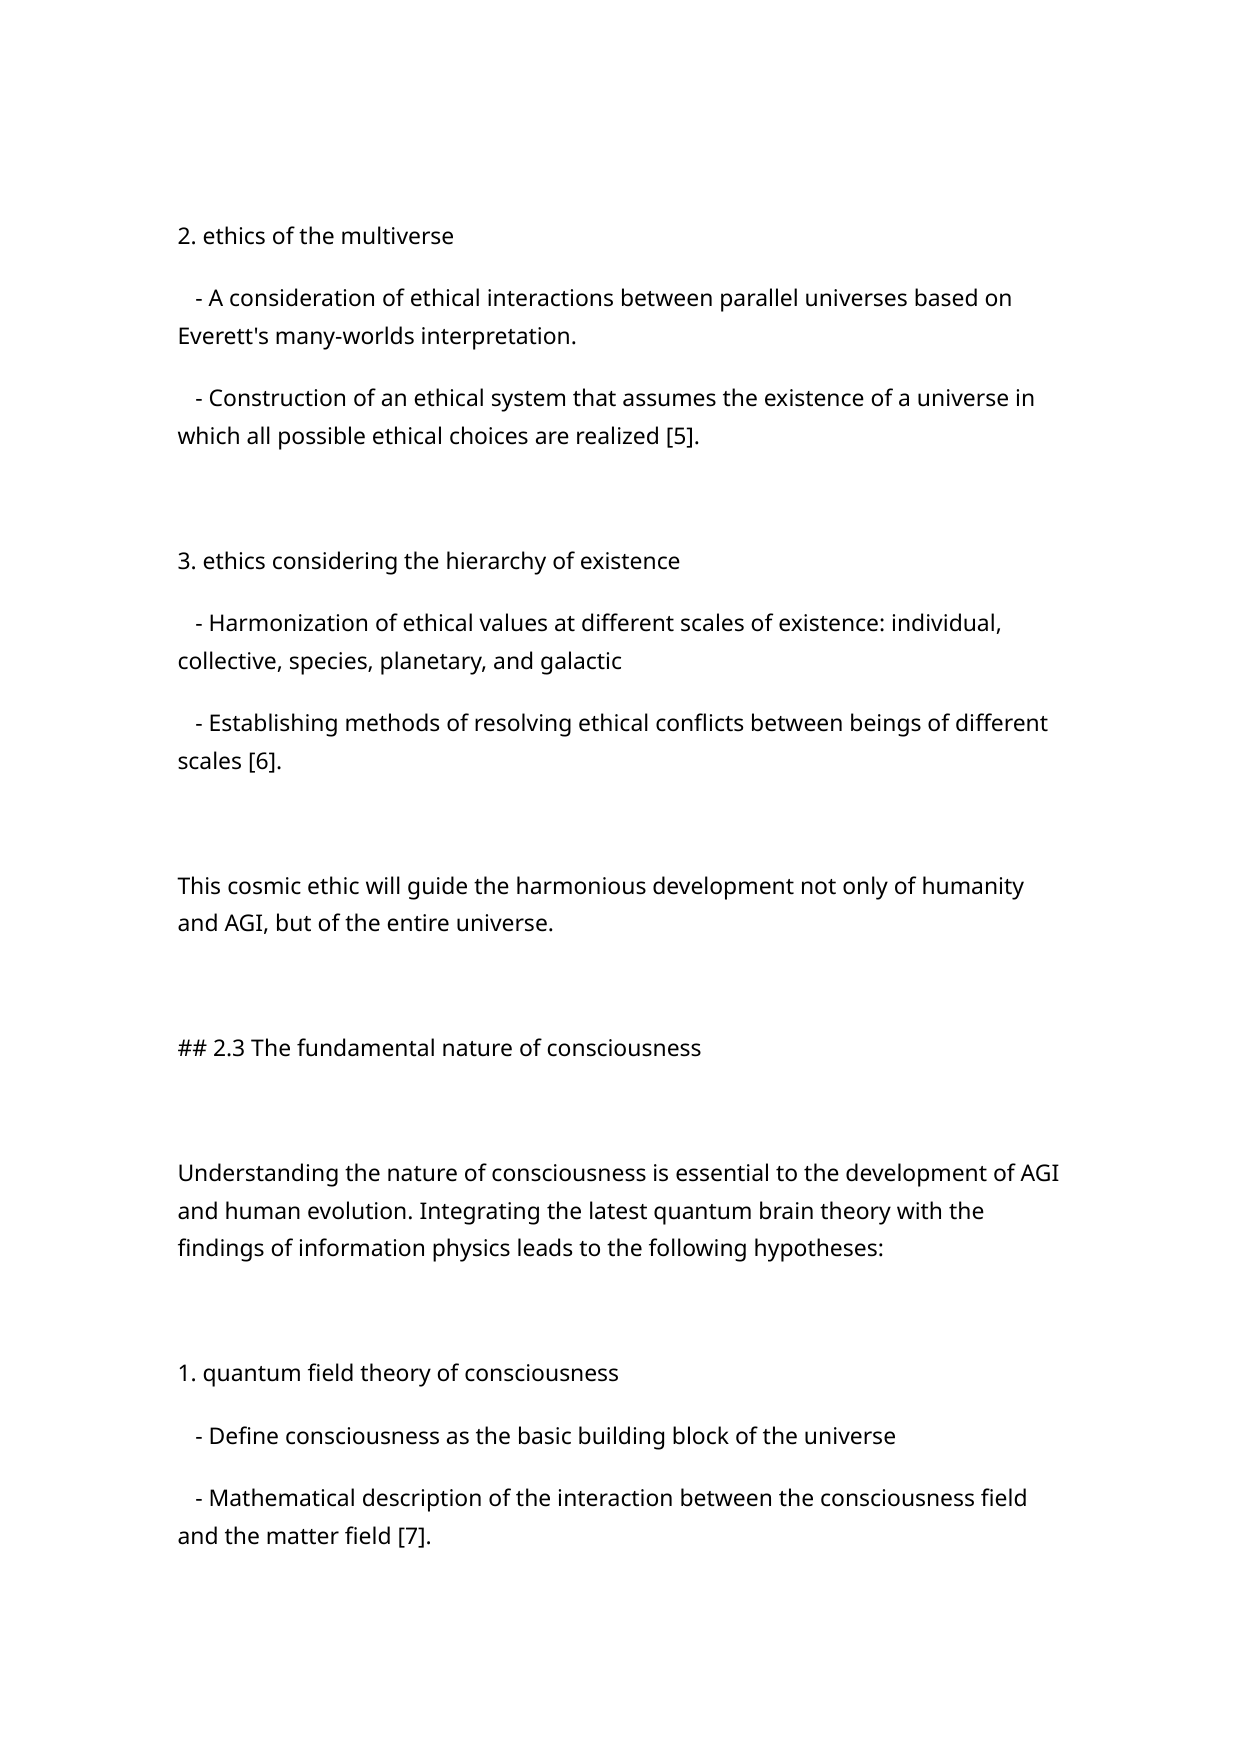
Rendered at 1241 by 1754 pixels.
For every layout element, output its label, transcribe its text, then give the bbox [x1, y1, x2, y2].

text This cosmic ethic will guide the harmonious development not only of humanity and AGI, but of the entire universe. [177, 867, 1063, 942]
text ## 2.3 The fundamental nature of consciousness [177, 1029, 1063, 1067]
text - Establishing methods of resolving ethical conflicts between beings of different scales [6]. [177, 704, 1063, 779]
text 1. quantum field theory of consciousness [177, 1354, 1063, 1392]
text 3. ethics considering the hierarchy of existence [177, 542, 1063, 579]
text Understanding the nature of consciousness is essential to the development of AGI and human evolution. Integrating the latest quantum brain theory with the findings of information physics leads to the following hypotheses: [177, 1154, 1063, 1267]
text - Define consciousness as the basic building block of the universe [177, 1417, 1063, 1454]
text - Harmonization of ethical values at different scales of existence: individual, collective, species, planetary, and galactic [177, 604, 1063, 679]
text - Construction of an ethical system that assumes the existence of a universe in which all possible ethical choices are realized [5]. [177, 379, 1063, 454]
text - Mathematical description of the interaction between the consciousness field and the matter field [7]. [177, 1479, 1063, 1554]
text 2. ethics of the multiverse [177, 217, 1063, 254]
text - A consideration of ethical interactions between parallel universes based on Everett's many-worlds interpretation. [177, 279, 1063, 354]
